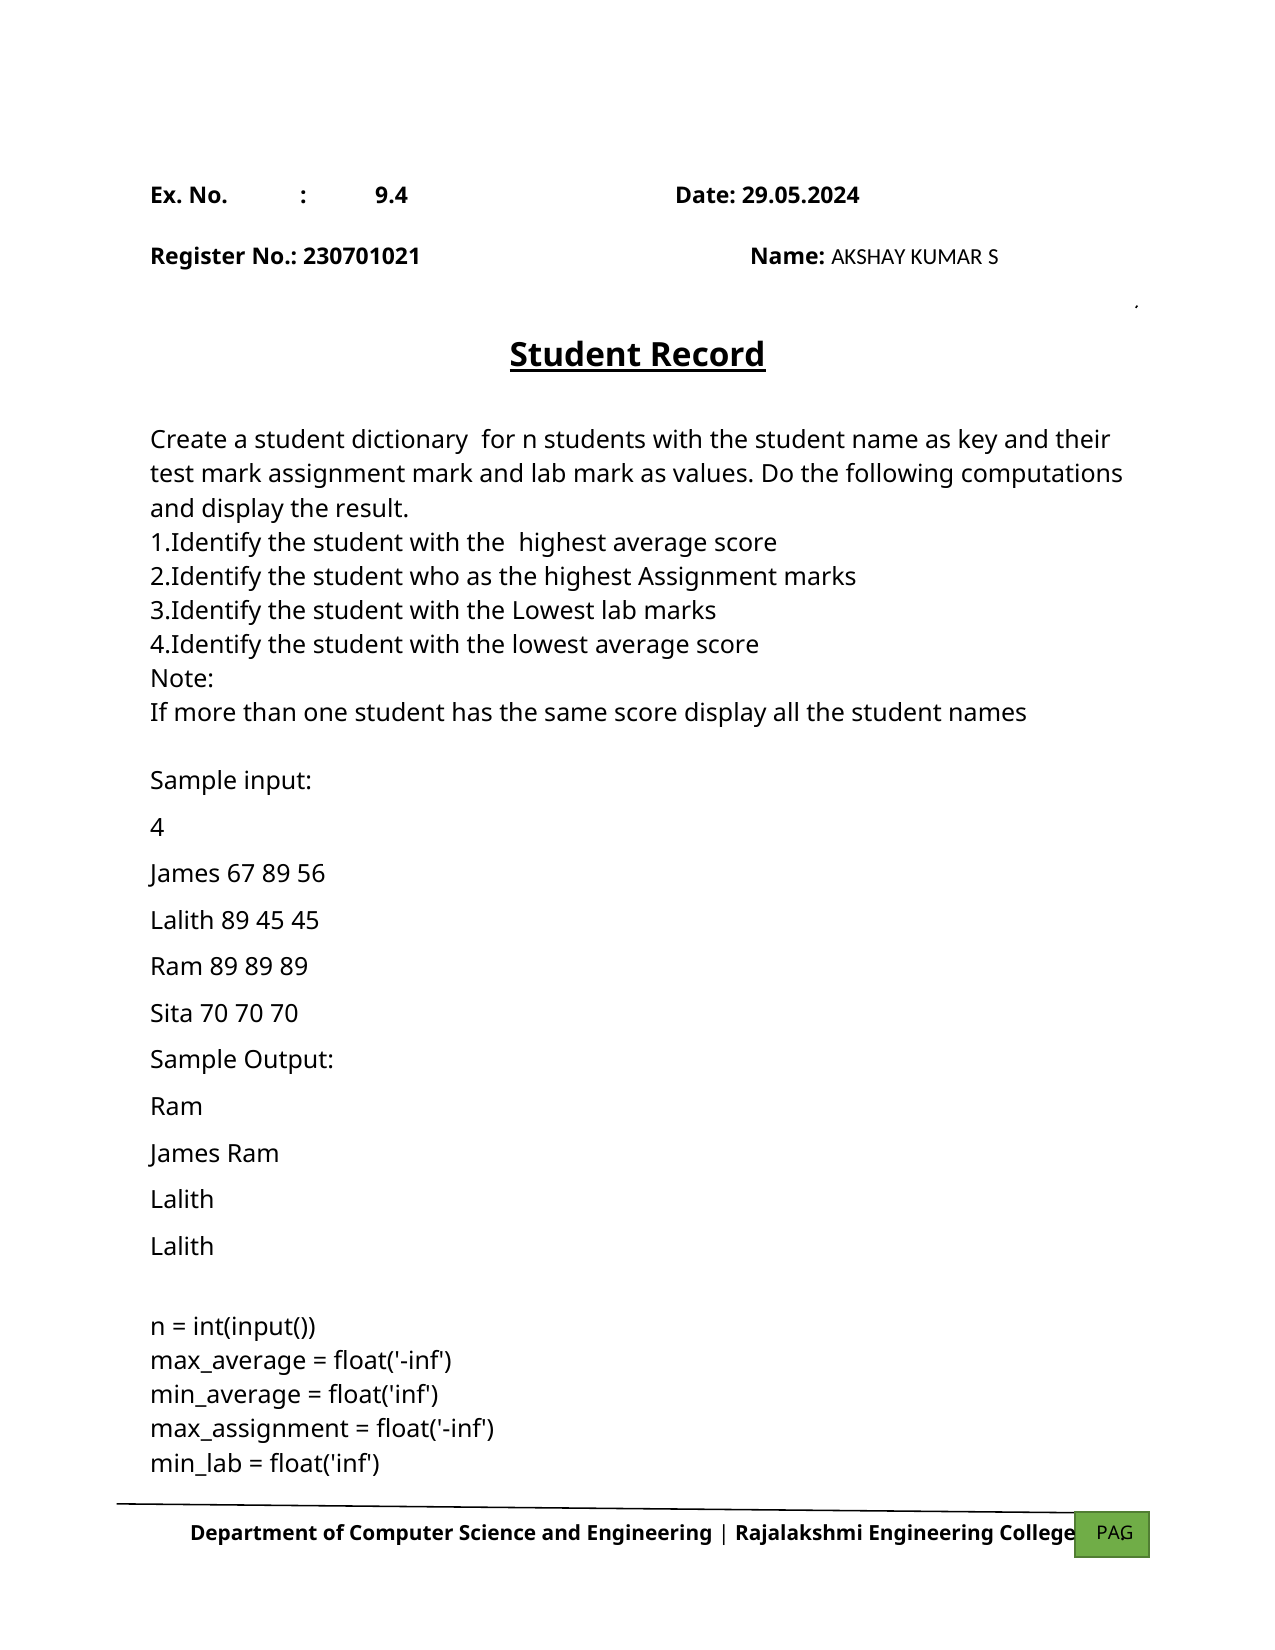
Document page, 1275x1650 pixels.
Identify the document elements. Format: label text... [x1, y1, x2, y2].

text Sita 70 70 70 [150, 996, 1125, 1029]
text 4.Identify the student with the lowest average score [150, 626, 1125, 661]
text Register No.: 230701021 Name: AKSHAY KUMAR S [150, 239, 1125, 271]
text Ex. No. : 9.4 Date: 29.05.2024 [150, 179, 1125, 210]
text n = int(input()) [150, 1309, 1125, 1343]
text Sample input: [150, 763, 1125, 797]
text max_assignment = float('-inf') [150, 1411, 1125, 1445]
text Create a student dictionary for n students with the student name as key and their test mark assignment mark and lab mark as values. Do the following computations and display the result. [150, 422, 1125, 524]
text Lalith 89 45 45 [150, 902, 1125, 936]
text Sample Output: [150, 1042, 1125, 1076]
text James 67 89 56 [150, 856, 1125, 890]
text If more than one student has the same score display all the student names [150, 694, 1125, 729]
text Ram 89 89 89 [150, 949, 1125, 983]
text max_average = float('-inf') [150, 1343, 1125, 1377]
text 3.Identify the student with the Lowest lab marks [150, 592, 1125, 626]
text Ram [150, 1089, 1125, 1123]
text Lalith [150, 1182, 1125, 1216]
text min_lab = float('inf') [150, 1445, 1125, 1479]
text 2.Identify the student who as the highest Assignment marks [150, 558, 1125, 592]
text James Ram [150, 1135, 1125, 1169]
text Student Record [150, 331, 1125, 377]
text Note: [150, 661, 1125, 694]
text 4 [150, 809, 1125, 843]
text min_average = float('inf') [150, 1377, 1125, 1411]
text 1.Identify the student with the highest average score [150, 524, 1125, 558]
text Lalith [150, 1228, 1125, 1262]
